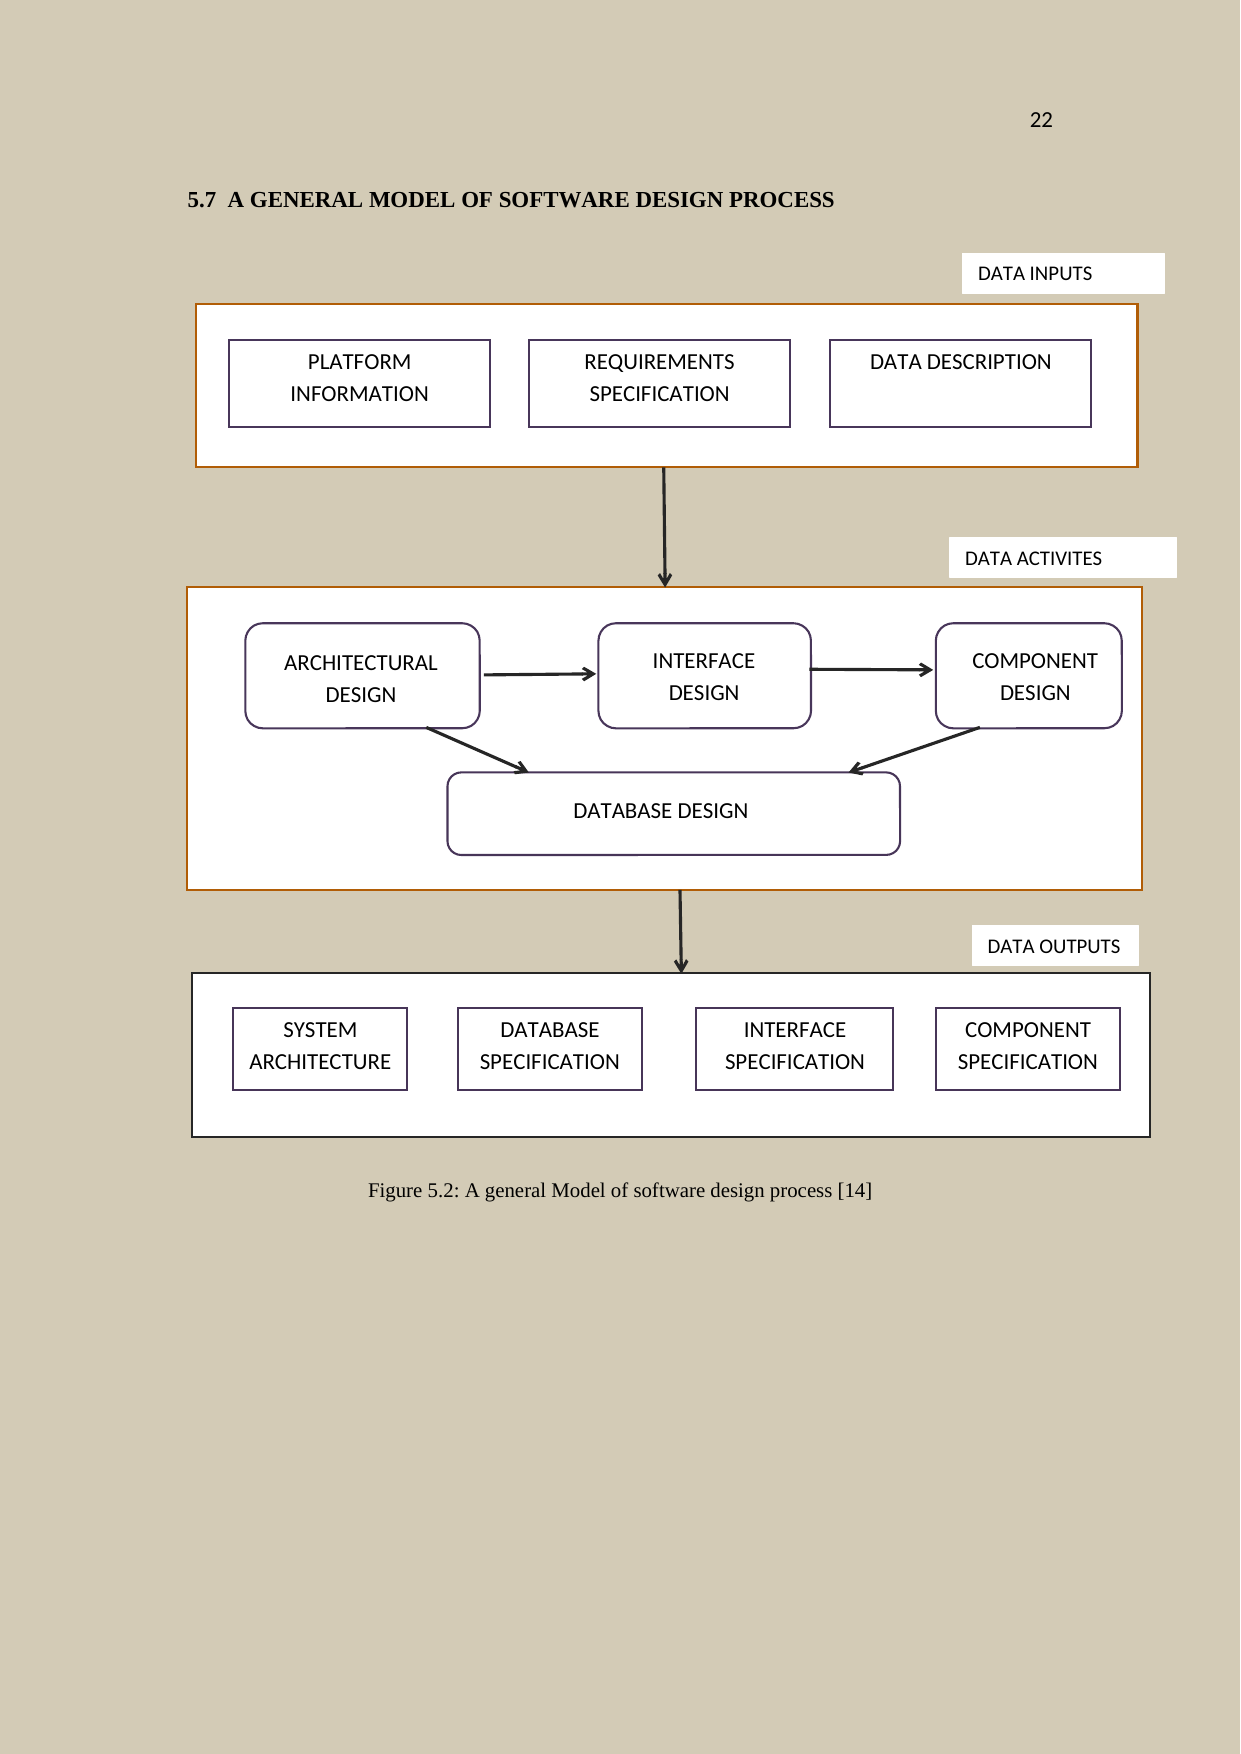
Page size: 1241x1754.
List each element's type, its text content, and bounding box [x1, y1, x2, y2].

text 5.7 A general Model of software design process [187, 186, 1053, 212]
text Figure 5.2: A general Model of software design process [14] [262, 1178, 978, 1202]
